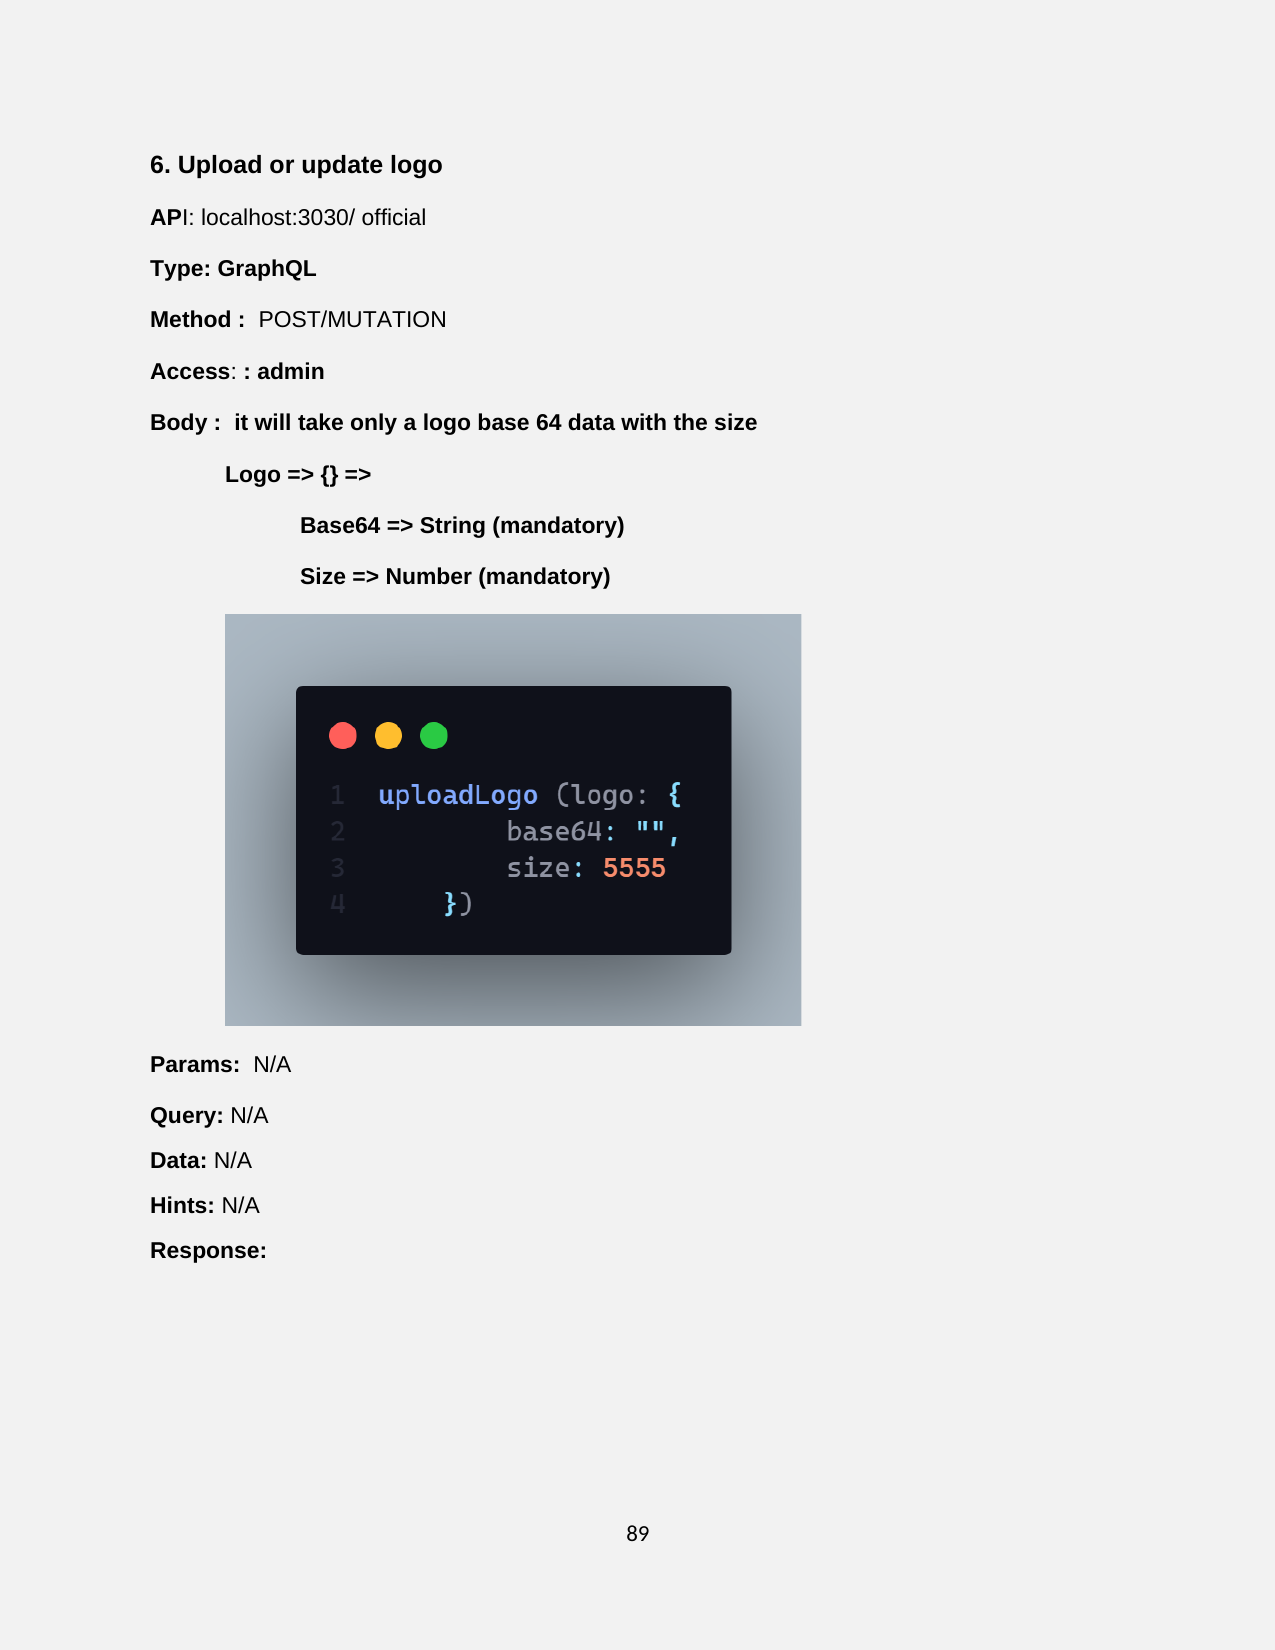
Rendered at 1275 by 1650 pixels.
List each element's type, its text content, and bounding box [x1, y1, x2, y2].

text Body : it will take only a logo base 64 data with the size [150, 409, 1125, 436]
text Method : POST/MUTATION [150, 306, 1125, 333]
text Size => Number (mandatory) [150, 563, 1125, 589]
text Logo => {} => [150, 461, 1125, 487]
text API: localhost:3030/ official [150, 204, 1125, 230]
text Access: : admin [150, 358, 1125, 384]
text Base64 => String (mandatory) [150, 512, 1125, 538]
text Hints: N/A [150, 1192, 1125, 1218]
text Query: N/A [150, 1102, 1125, 1128]
text Response: [150, 1237, 1125, 1263]
text 6. Upload or update logo [150, 150, 1125, 179]
text Params: N/A [150, 1051, 1125, 1077]
text Data: N/A [150, 1147, 1125, 1173]
text Type: GraphQL [150, 255, 1125, 281]
picture [225, 614, 802, 1026]
